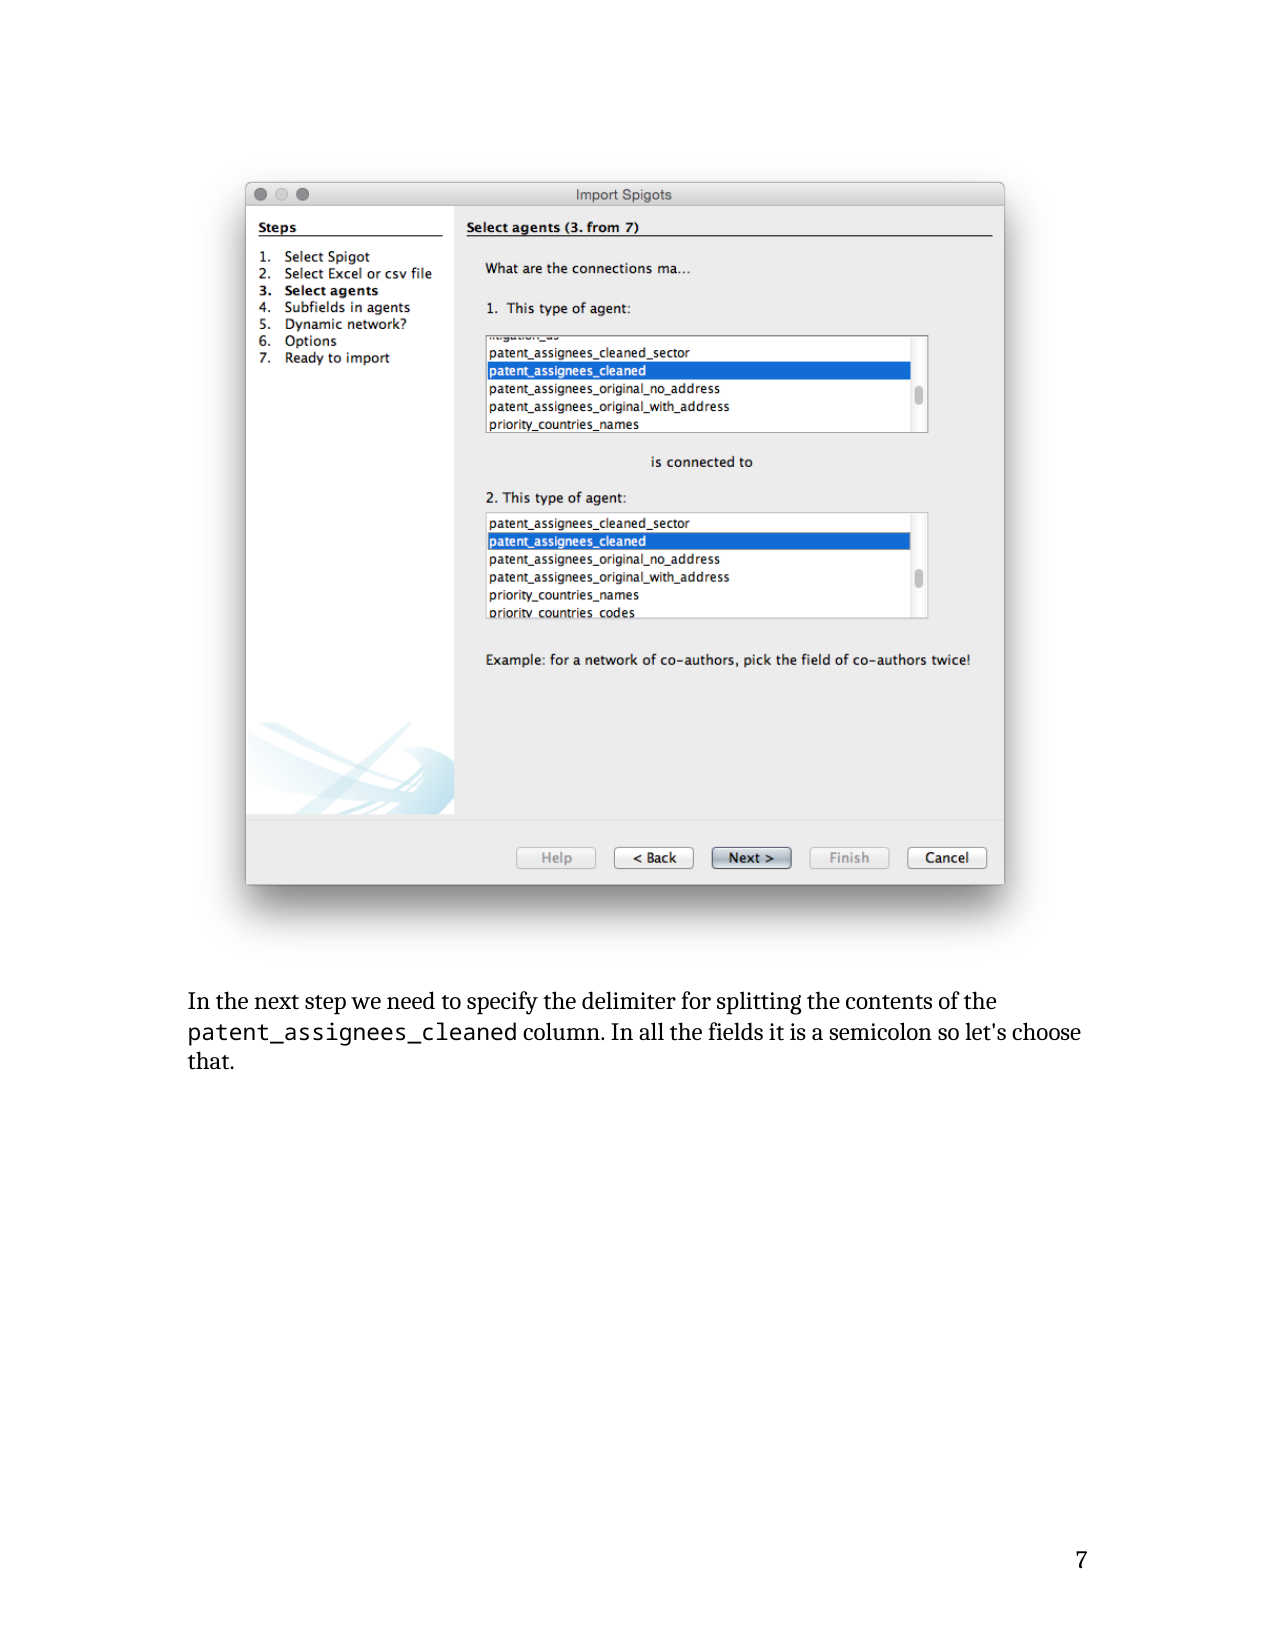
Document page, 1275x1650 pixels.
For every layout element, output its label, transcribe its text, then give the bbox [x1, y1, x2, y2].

text In the next step we need to specify the delimiter for splitting the contents of the patent_assignees_cleaned column. In all the fields it is a semicolon so let's choose that. [187, 987, 1087, 1076]
picture [187, 150, 1063, 969]
